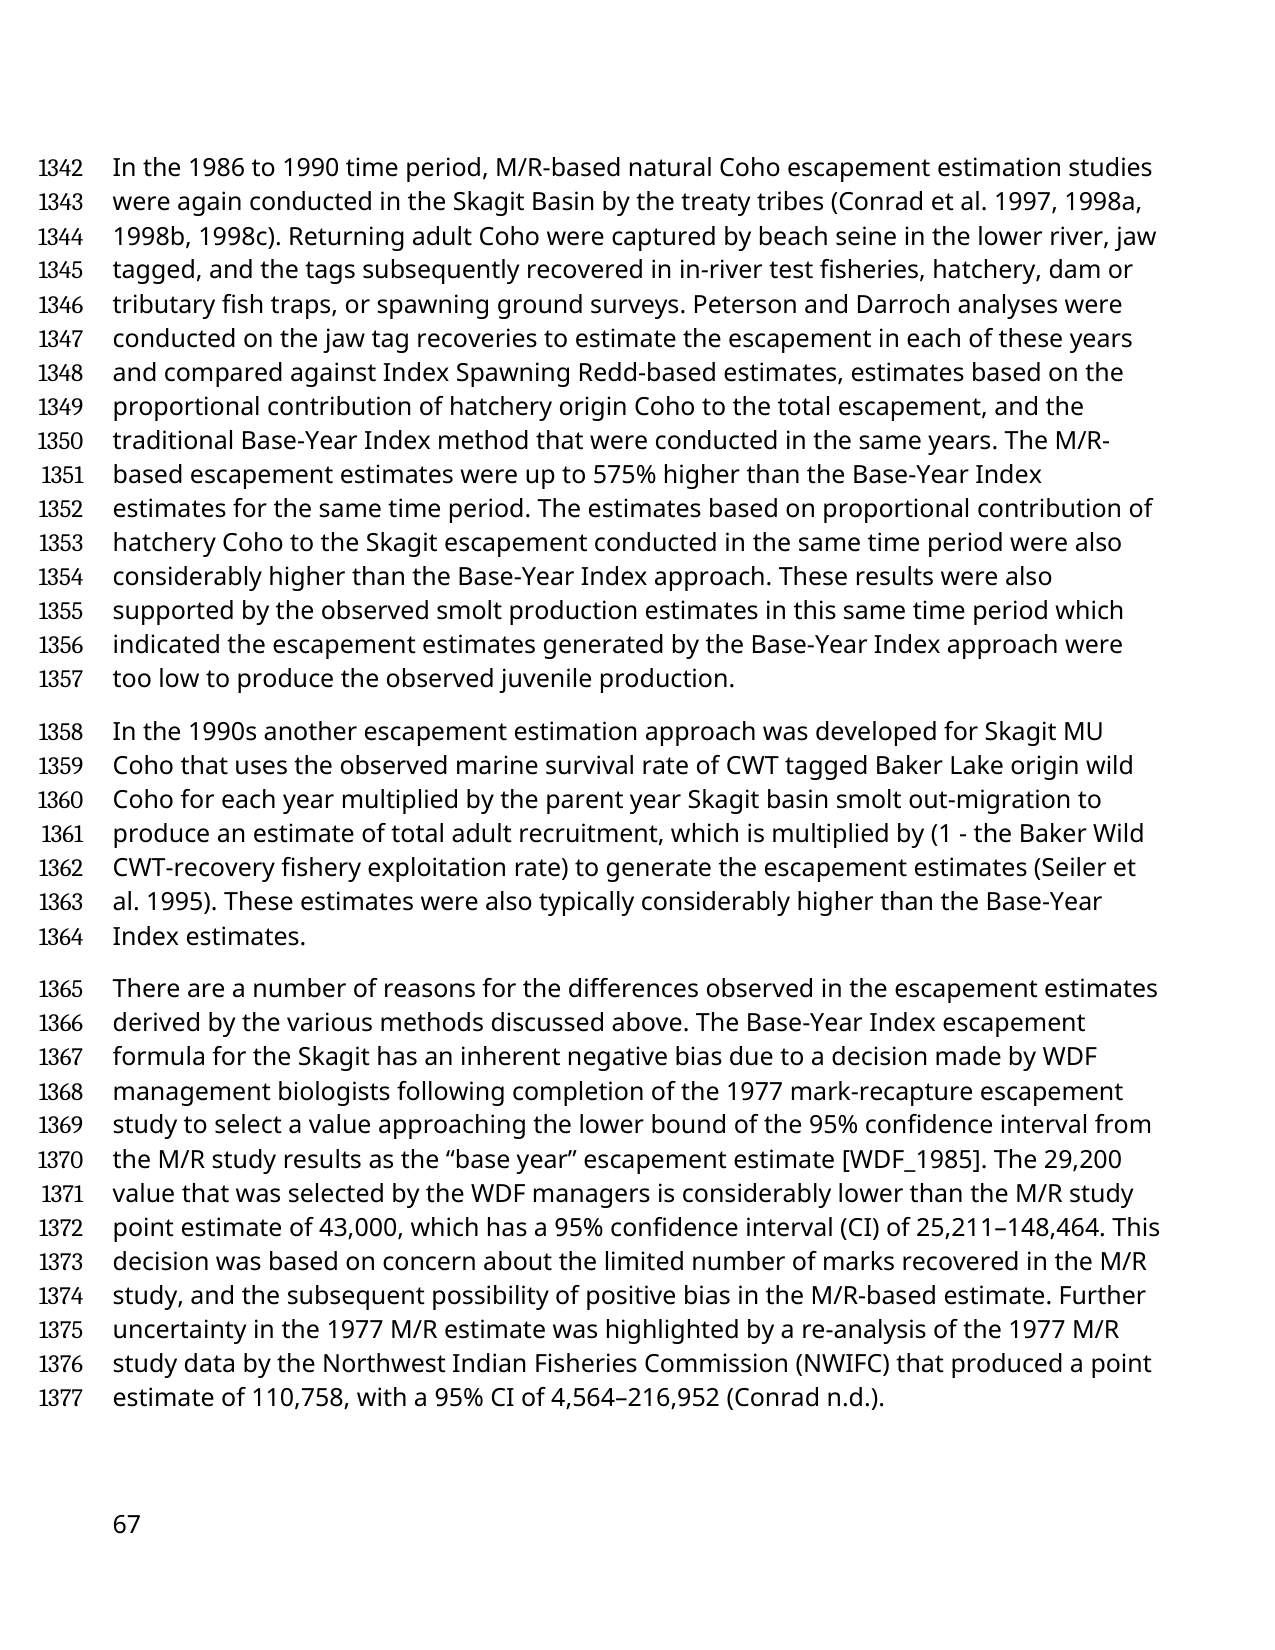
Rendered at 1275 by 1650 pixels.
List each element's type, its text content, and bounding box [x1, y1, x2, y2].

text There are a number of reasons for the differences observed in the escapement estimates derived by the various methods discussed above. The Base-Year Index escapement formula for the Skagit has an inherent negative bias due to a decision made by WDF management biologists following completion of the 1977 mark-recapture escapement study to select a value approaching the lower bound of the 95% confidence interval from the M/R study results as the “base year” escapement estimate [WDF_1985]. The 29,200 value that was selected by the WDF managers is considerably lower than the M/R study point estimate of 43,000, which has a 95% confidence interval (CI) of 25,211–148,464. This decision was based on concern about the limited number of marks recovered in the M/R study, and the subsequent possibility of positive bias in the M/R-based estimate. Further uncertainty in the 1977 M/R estimate was highlighted by a re-analysis of the 1977 M/R study data by the Northwest Indian Fisheries Commission (NWIFC) that produced a point estimate of 110,758, with a 95% CI of 4,564–216,952 (Conrad n.d.). [112, 971, 1162, 1414]
text In the 1990s another escapement estimation approach was developed for Skagit MU Coho that uses the observed marine survival rate of CWT tagged Baker Lake origin wild Coho for each year multiplied by the parent year Skagit basin smolt out-migration to produce an estimate of total adult recruitment, which is multiplied by (1 - the Baker Wild CWT-recovery fishery exploitation rate) to generate the escapement estimates (Seiler et al. 1995). These estimates were also typically considerably higher than the Base-Year Index estimates. [112, 714, 1162, 952]
text In the 1986 to 1990 time period, M/R-based natural Coho escapement estimation studies were again conducted in the Skagit Basin by the treaty tribes (Conrad et al. 1997, 1998a, 1998b, 1998c). Returning adult Coho were captured by beach seine in the lower river, jaw tagged, and the tags subsequently recovered in in-river test fisheries, hatchery, dam or tributary fish traps, or spawning ground surveys. Peterson and Darroch analyses were conducted on the jaw tag recoveries to estimate the escapement in each of these years and compared against Index Spawning Redd-based estimates, estimates based on the proportional contribution of hatchery origin Coho to the total escapement, and the traditional Base-Year Index method that were conducted in the same years. The M/R-based escapement estimates were up to 575% higher than the Base-Year Index estimates for the same time period. The estimates based on proportional contribution of hatchery Coho to the Skagit escapement conducted in the same time period were also considerably higher than the Base-Year Index approach. These results were also supported by the observed smolt production estimates in this same time period which indicated the escapement estimates generated by the Base-Year Index approach were too low to produce the observed juvenile production. [112, 150, 1162, 695]
